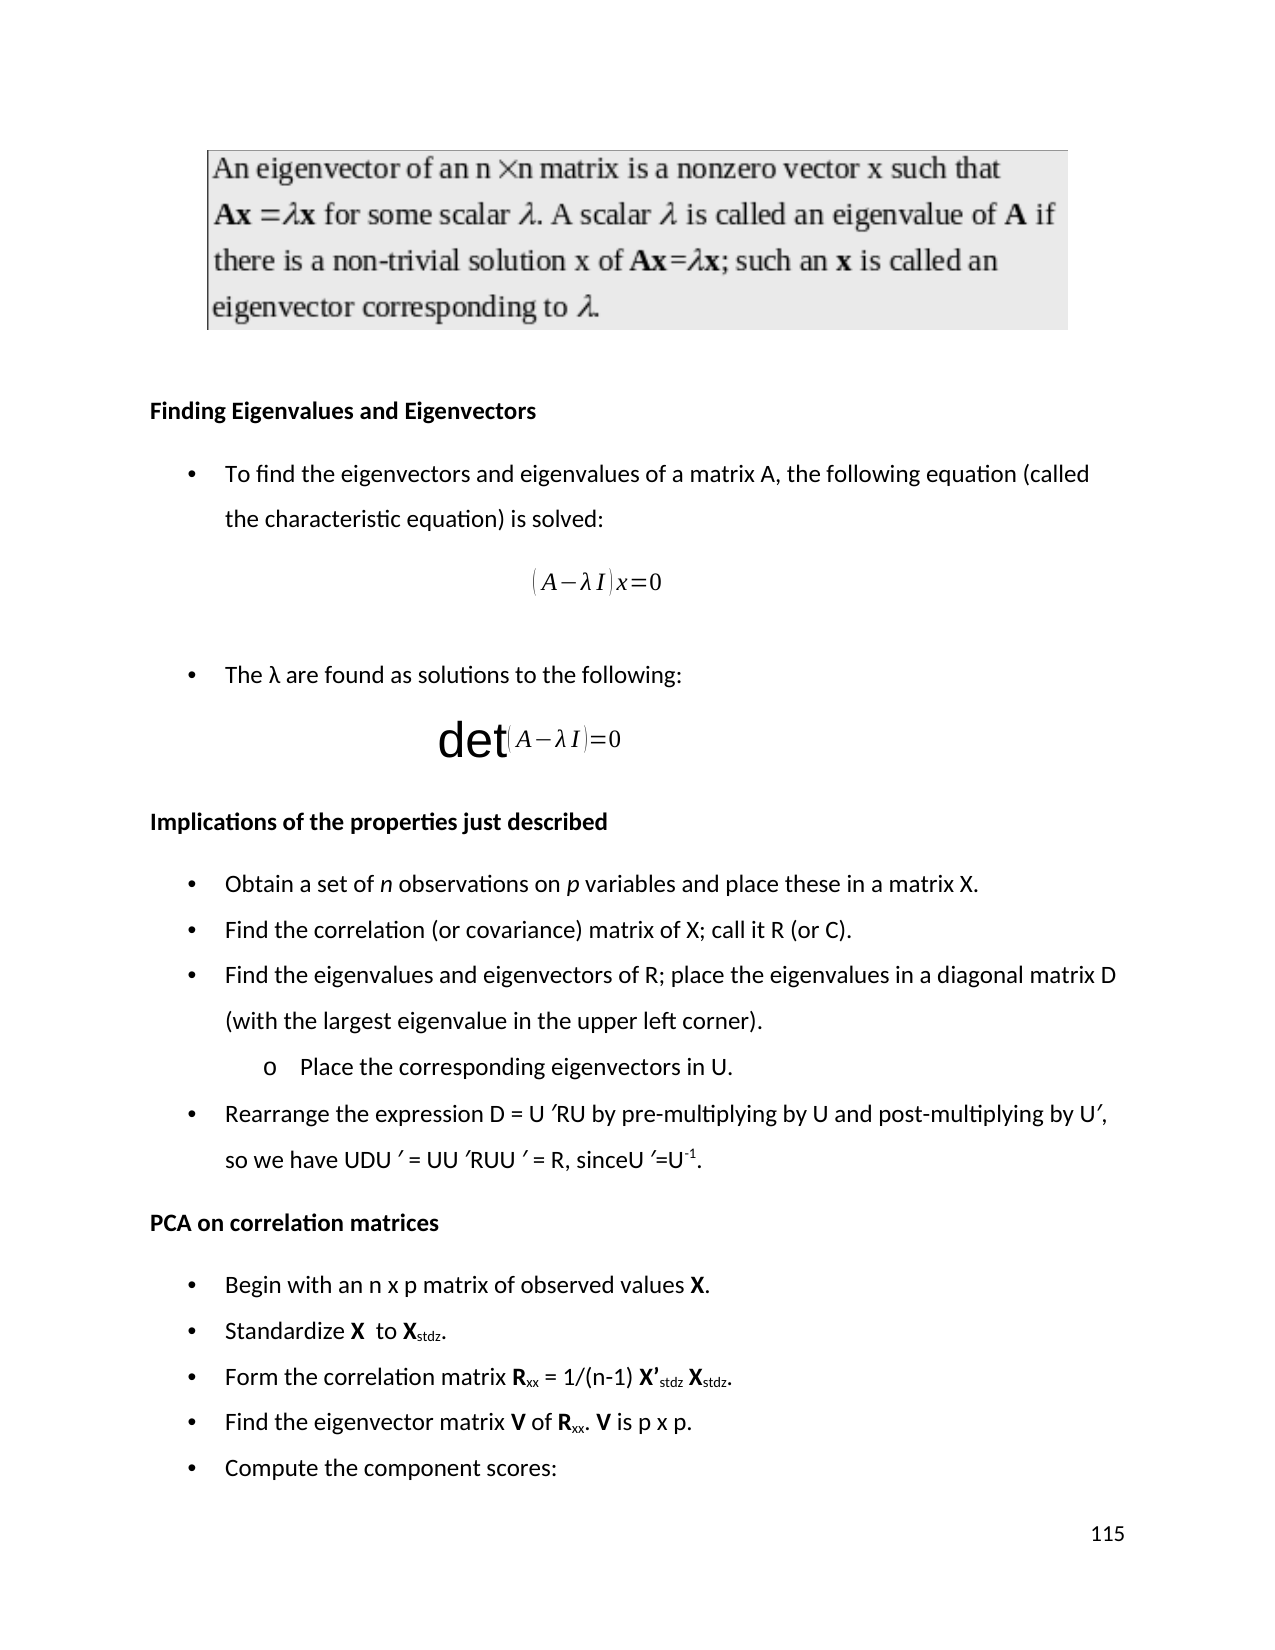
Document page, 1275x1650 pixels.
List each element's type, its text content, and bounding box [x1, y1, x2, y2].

list Compute the component scores: [187, 1452, 1125, 1483]
text PCA on correlation matrices [150, 1207, 1125, 1237]
list Place the corresponding eigenvectors in U. [262, 1051, 1125, 1083]
list Obtain a set of n observations on p variables and place these in a matrix X. [187, 868, 1125, 899]
list Find the eigenvector matrix V of Rxx. V is p x p. [187, 1406, 1125, 1437]
list Form the correlation matrix Rxx = 1/(n-1) X’stdz Xstdz. [187, 1361, 1125, 1391]
list Begin with an n x p matrix of observed values X. [187, 1269, 1125, 1300]
text Implications of the properties just described [150, 806, 1125, 836]
list The λ are found as solutions to the following: [187, 660, 1125, 690]
list Standardize X to Xstdz. [187, 1315, 1125, 1345]
list Find the correlation (or covariance) matrix of X; call it R (or C). [187, 914, 1125, 944]
list Find the eigenvalues and eigenvectors of R; place the eigenvalues in a diagonal matrix D (with the largest eigenvalue in the upper left corner). [187, 959, 1125, 1036]
text Finding Eigenvalues and Eigenvectors [150, 395, 1125, 426]
list To find the eigenvectors and eigenvalues of a matrix A, the following equation (called the characteristic equation) is solved: [187, 458, 1125, 534]
list Rearrange the expression D = U ′RU by pre-multiplying by U and post-multiplying by U′, so we have UDU ′ = UU ′RUU ′ = R, sinceU ′=U-1. [187, 1099, 1125, 1175]
